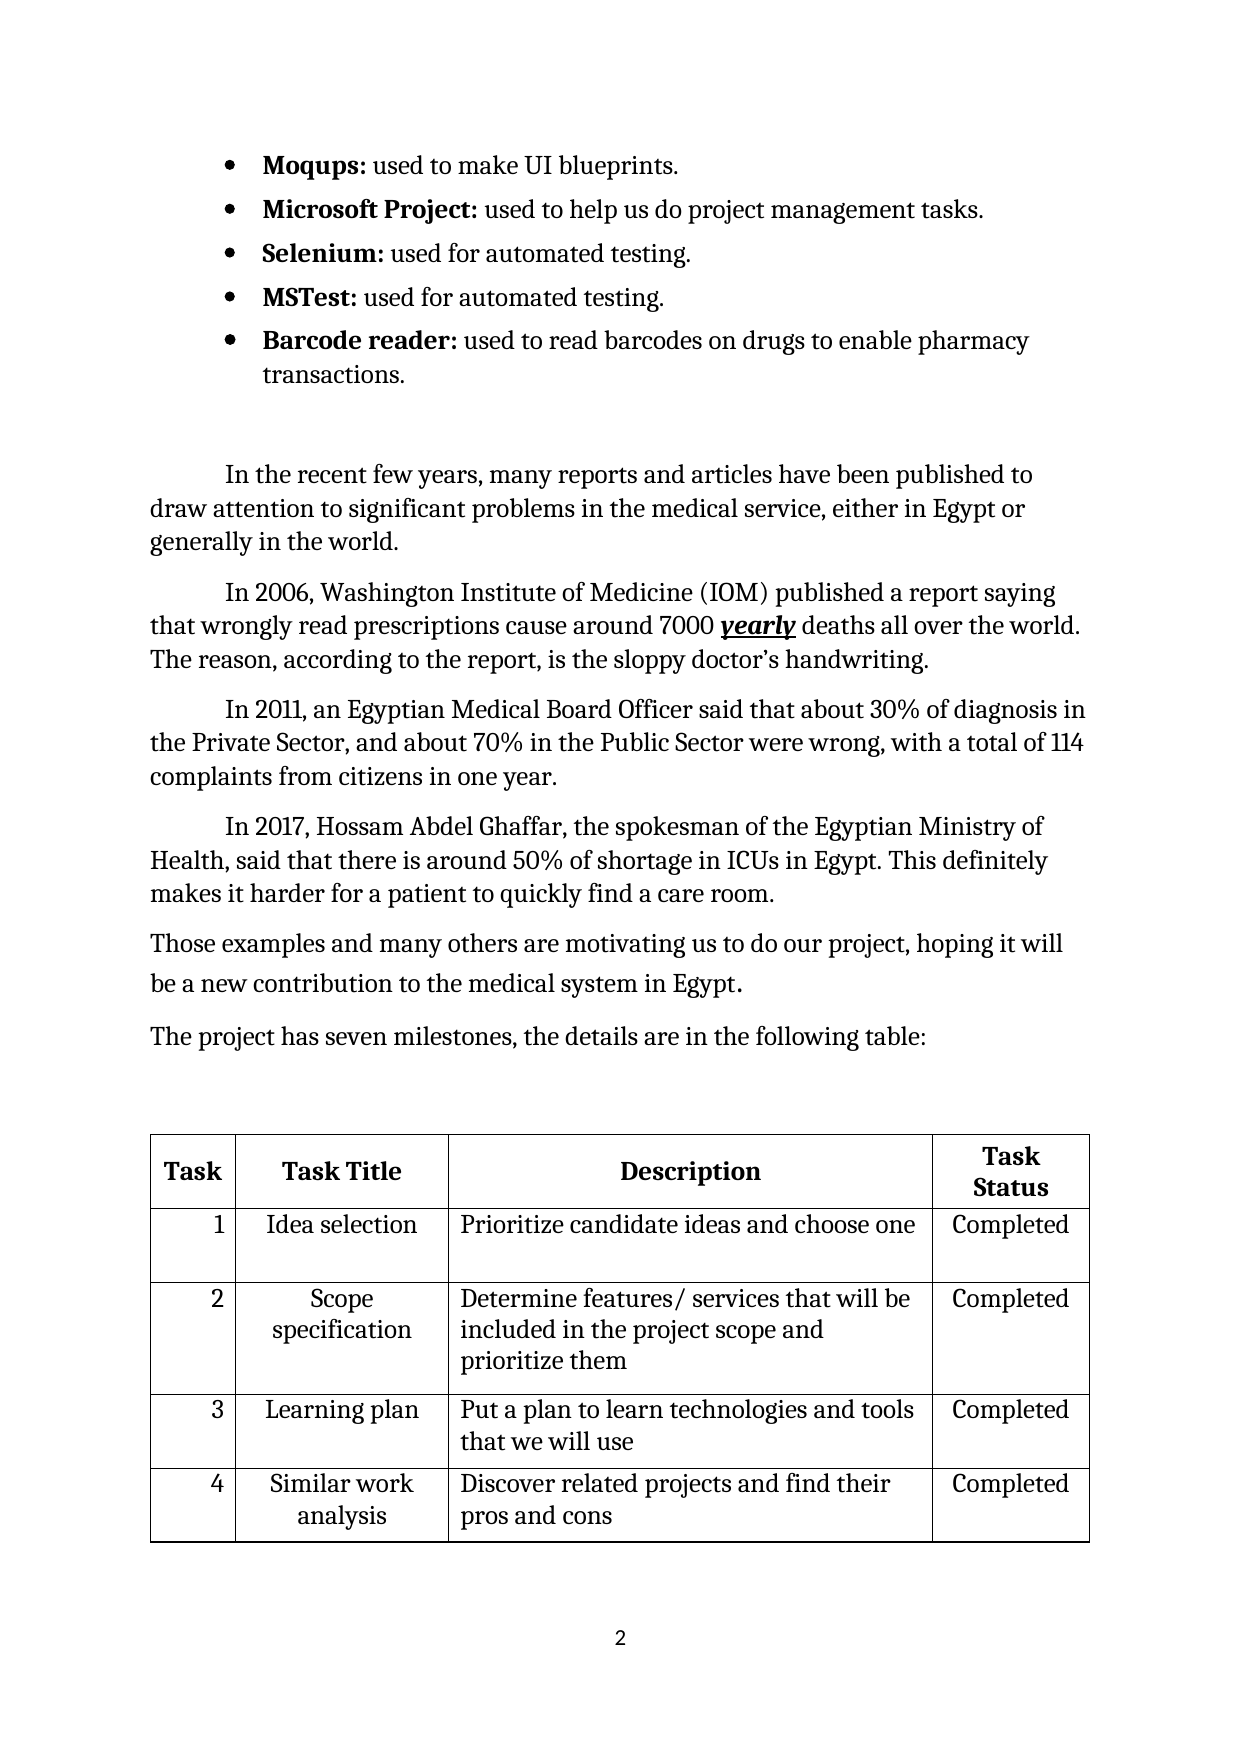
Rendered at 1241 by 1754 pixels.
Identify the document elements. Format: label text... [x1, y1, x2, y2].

text In 2006, Washington Institute of Medicine (IOM) published a report saying that wrongly read prescriptions cause around 7000 yearly deaths all over the world. The reason, according to the report, is the sloppy doctor’s handwriting. [150, 577, 1090, 675]
text The project has seven milestones, the details are in the following table: [150, 1021, 1090, 1052]
table_cell Completed [933, 1469, 1089, 1541]
table_cell Completed [933, 1209, 1089, 1282]
list Selenium: used for automated testing. [225, 238, 1090, 269]
table_header Task Status [933, 1135, 1089, 1208]
table_cell Similar work analysis [236, 1469, 448, 1541]
table_cell Determine features/ services that will be included in the project scope and prioritize them [449, 1283, 932, 1393]
table_cell Completed [933, 1395, 1089, 1467]
table_cell Put a plan to learn technologies and tools that we will use [449, 1395, 932, 1467]
table_cell 3 [151, 1395, 235, 1467]
table_cell Scope specification [236, 1283, 448, 1393]
text In the recent few years, many reports and articles have been published to draw attention to significant problems in the medical service, either in Egypt or generally in the world. [150, 459, 1090, 558]
list Moqups: used to make UI blueprints. [225, 150, 1090, 181]
table_cell Idea selection [236, 1209, 448, 1282]
list Microsoft Project: used to help us do project management tasks. [225, 194, 1090, 225]
table_header Task [151, 1135, 235, 1208]
text In 2011, an Egyptian Medical Board Officer said that about 30% of diagnosis in the Private Sector, and about 70% in the Public Sector were wrong, with a total of 114 complaints from citizens in one year. [150, 694, 1090, 792]
list MSTest: used for automated testing. [225, 282, 1090, 313]
table_cell Learning plan [236, 1395, 448, 1467]
table_header Description [449, 1135, 932, 1208]
list Barcode reader: used to read barcodes on drugs to enable pharmacy transactions. [225, 325, 1090, 390]
table_cell 1 [151, 1209, 235, 1282]
table_cell Completed [933, 1283, 1089, 1393]
table_cell 2 [151, 1283, 235, 1393]
table_cell Prioritize candidate ideas and choose one [449, 1209, 932, 1282]
table_header Task Title [236, 1135, 448, 1208]
table_cell Discover related projects and find their pros and cons [449, 1469, 932, 1541]
text In 2017, Hossam Abdel Ghaffar, the spokesman of the Egyptian Ministry of Health, said that there is around 50% of shortage in ICUs in Egypt. This definitely makes it harder for a patient to quickly find a care room. [150, 811, 1090, 909]
table_cell 4 [151, 1469, 235, 1541]
text Those examples and many others are motivating us to do our project, hoping it will be a new contribution to the medical system in Egypt. [150, 928, 1090, 1001]
